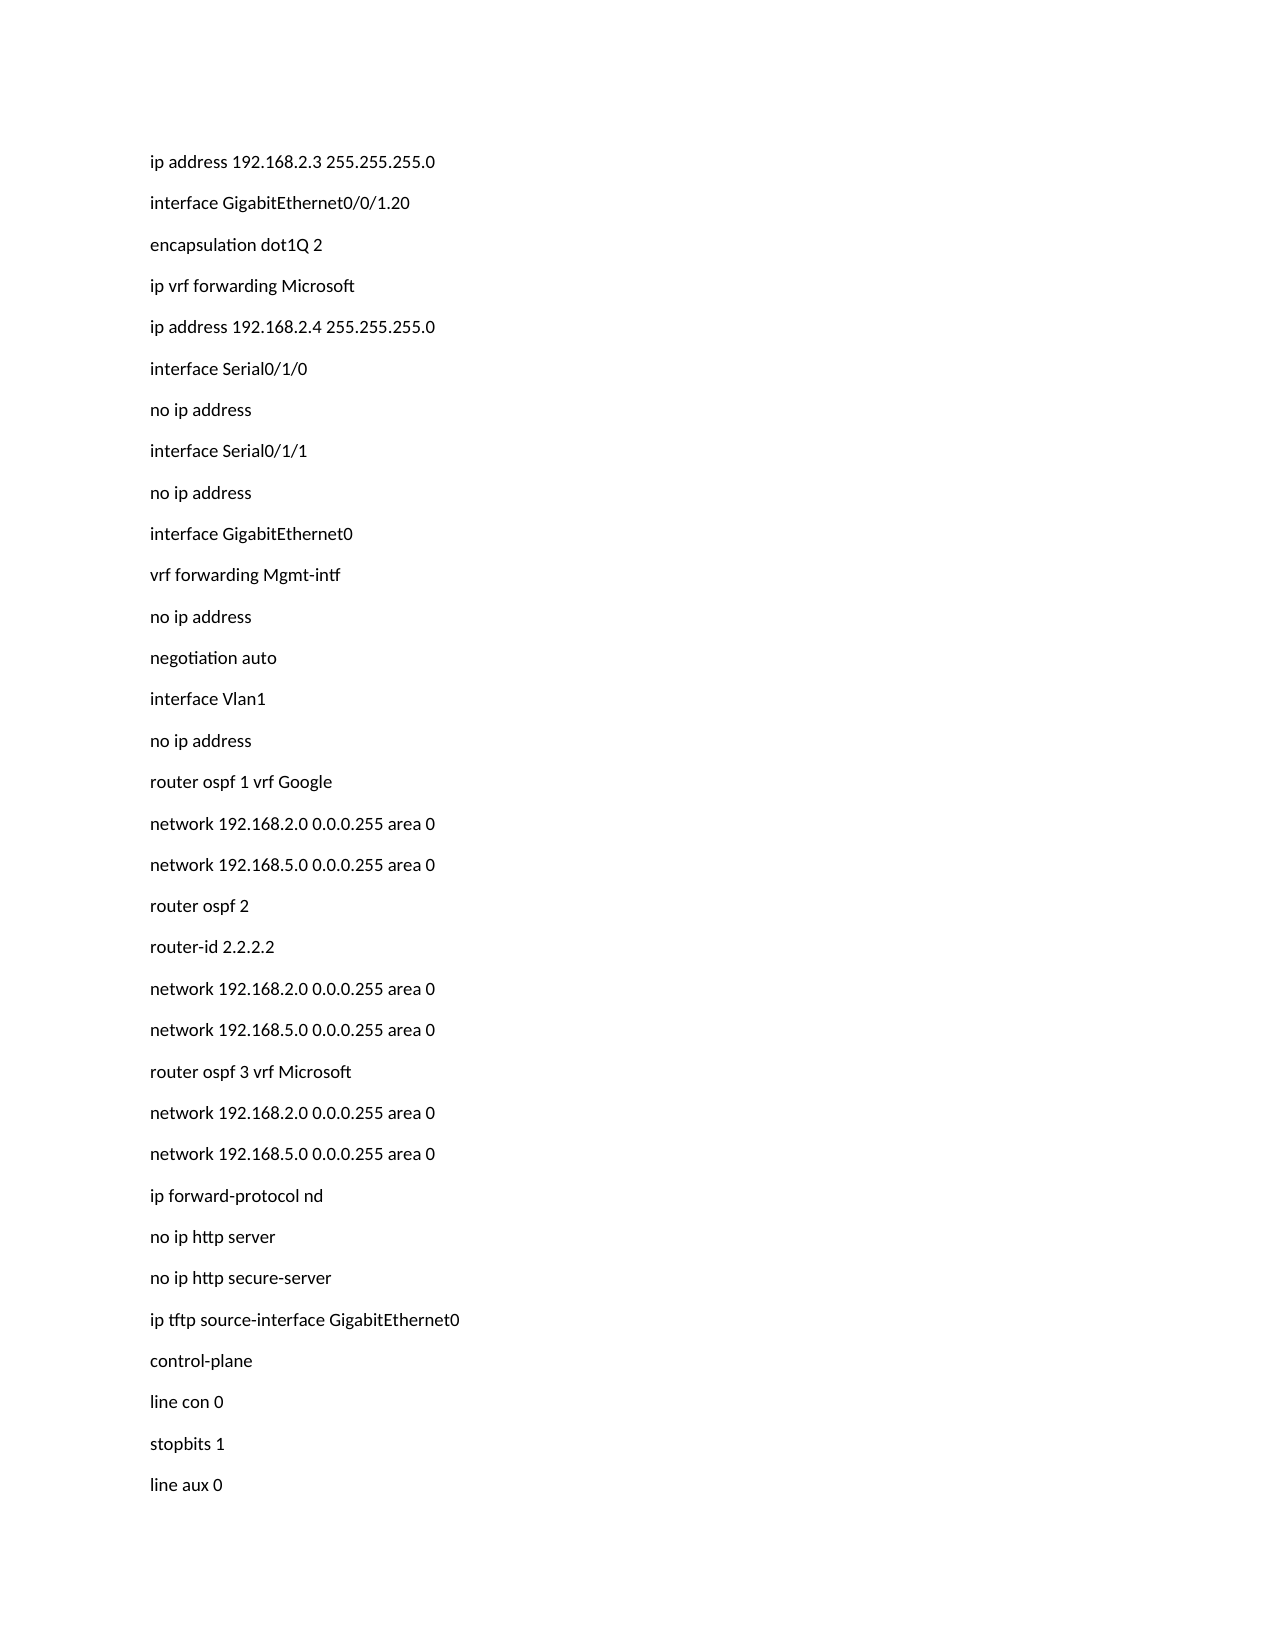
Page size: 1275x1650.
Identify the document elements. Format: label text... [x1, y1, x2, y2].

text network 192.168.5.0 0.0.0.255 area 0 [150, 853, 1125, 876]
text router-id 2.2.2.2 [150, 936, 1125, 959]
text no ip address [150, 481, 1125, 504]
text router ospf 3 vrf Microsoft [150, 1060, 1125, 1083]
text encapsulation dot1Q 2 [150, 233, 1125, 256]
text network 192.168.2.0 0.0.0.255 area 0 [150, 977, 1125, 1000]
text no ip address [150, 398, 1125, 421]
text no ip http secure-server [150, 1267, 1125, 1289]
text stopbits 1 [150, 1432, 1125, 1455]
text interface Serial0/1/0 [150, 357, 1125, 380]
text no ip http server [150, 1225, 1125, 1248]
text network 192.168.5.0 0.0.0.255 area 0 [150, 1142, 1125, 1165]
text ip tftp source-interface GigabitEthernet0 [150, 1308, 1125, 1331]
text interface Vlan1 [150, 688, 1125, 711]
text interface GigabitEthernet0 [150, 522, 1125, 545]
text router ospf 2 [150, 894, 1125, 917]
text interface GigabitEthernet0/0/1.20 [150, 191, 1125, 214]
text ip address 192.168.2.4 255.255.255.0 [150, 315, 1125, 338]
text ip forward-protocol nd [150, 1184, 1125, 1207]
text no ip address [150, 605, 1125, 628]
text network 192.168.2.0 0.0.0.255 area 0 [150, 1101, 1125, 1124]
text network 192.168.2.0 0.0.0.255 area 0 [150, 812, 1125, 834]
text ip vrf forwarding Microsoft [150, 274, 1125, 297]
text vrf forwarding Mgmt-intf [150, 563, 1125, 586]
text control-plane [150, 1349, 1125, 1372]
text no ip address [150, 729, 1125, 752]
text line aux 0 [150, 1473, 1125, 1496]
text negotiation auto [150, 646, 1125, 669]
text network 192.168.5.0 0.0.0.255 area 0 [150, 1018, 1125, 1041]
text interface Serial0/1/1 [150, 439, 1125, 462]
text ip address 192.168.2.3 255.255.255.0 [150, 150, 1125, 173]
text router ospf 1 vrf Google [150, 770, 1125, 793]
text line con 0 [150, 1391, 1125, 1413]
